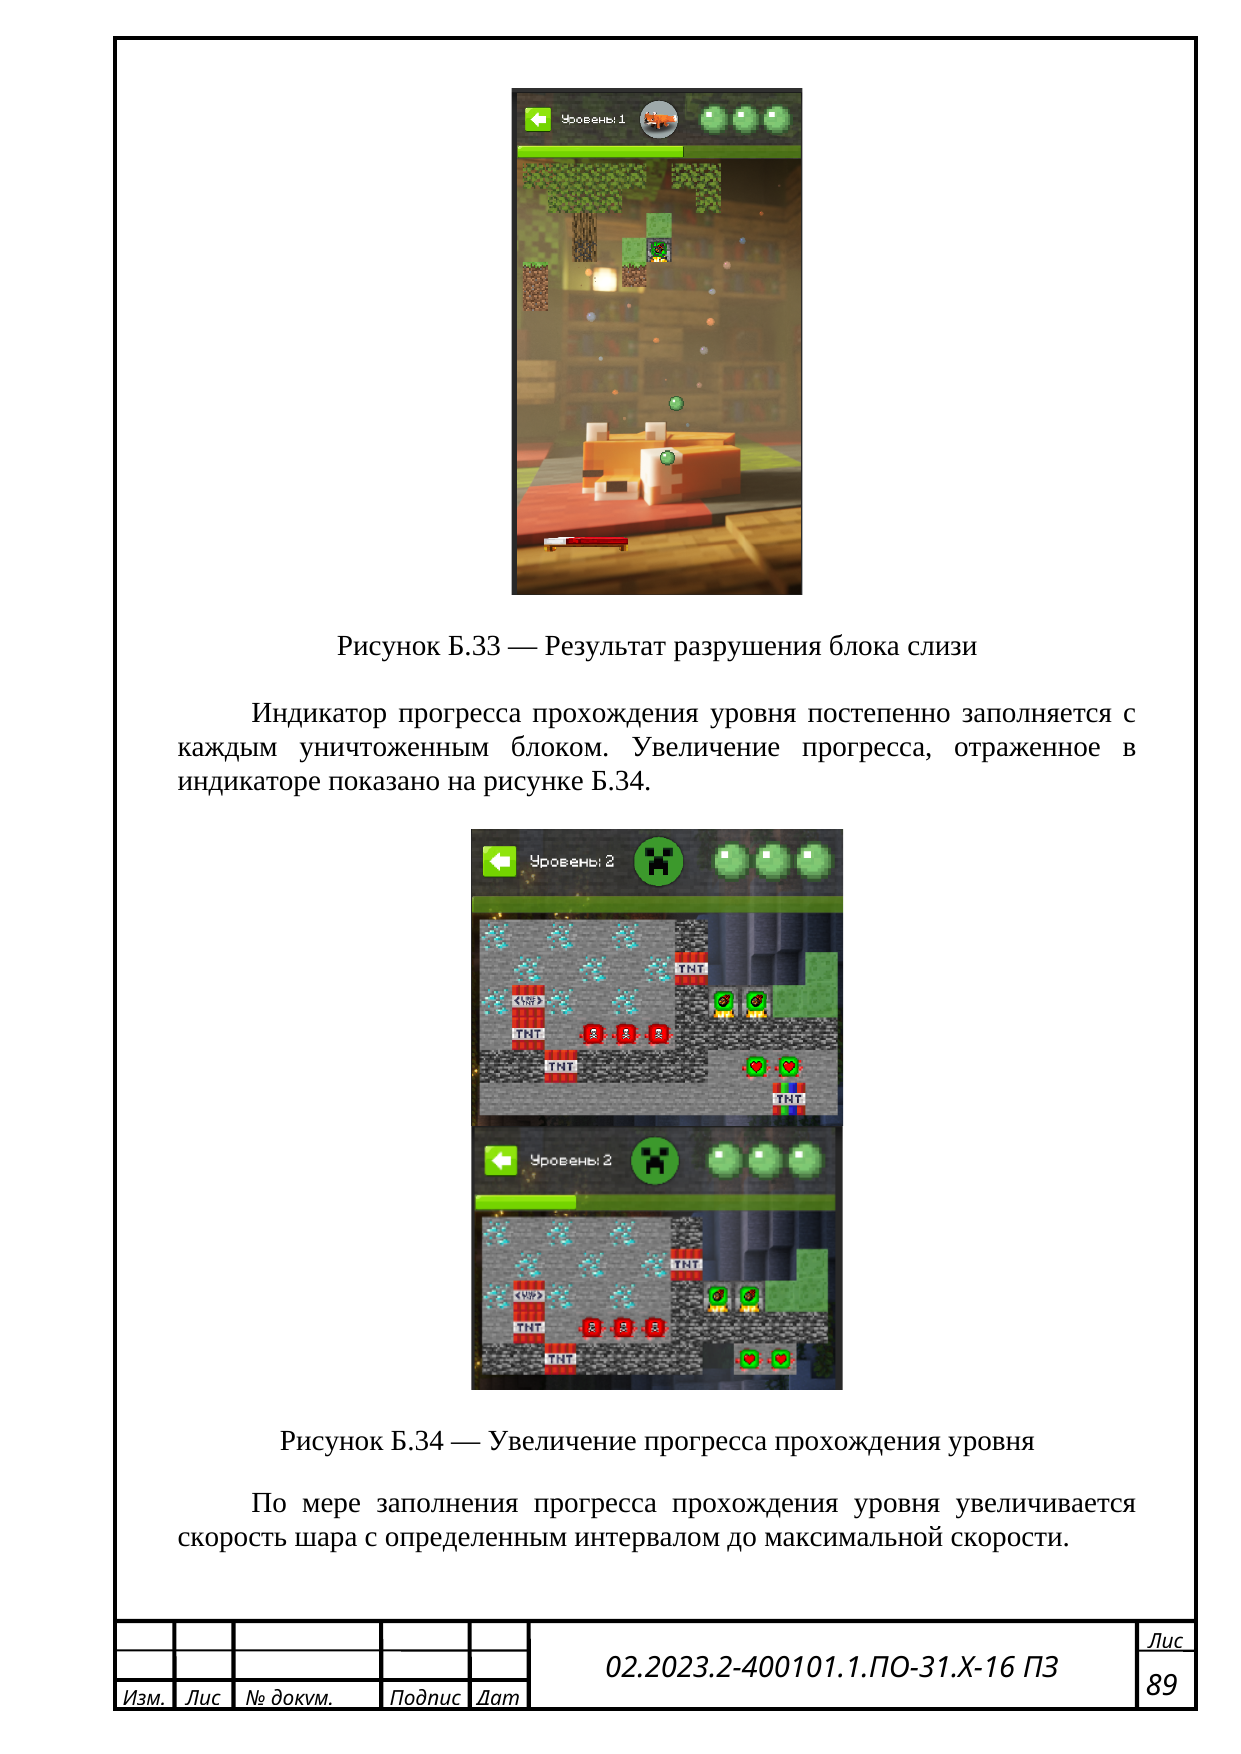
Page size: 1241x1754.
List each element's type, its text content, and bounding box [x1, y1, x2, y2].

text По мере заполнения прогресса прохождения уровня увеличивается скорость шара с определенным интервалом до максимальной скорости. [177, 1486, 1137, 1553]
picture [471, 829, 844, 1390]
picture [511, 88, 803, 595]
text Рисунок Б.33 — Результат разрушения блока слизи [177, 628, 1137, 662]
text Индикатор прогресса прохождения уровня постепенно заполняется с каждым уничтоженным блоком. Увеличение прогресса, отраженное в индикаторе показано на рисунке Б.34. [177, 696, 1137, 796]
text Рисунок Б.34 — Увеличение прогресса прохождения уровня [177, 1423, 1137, 1457]
